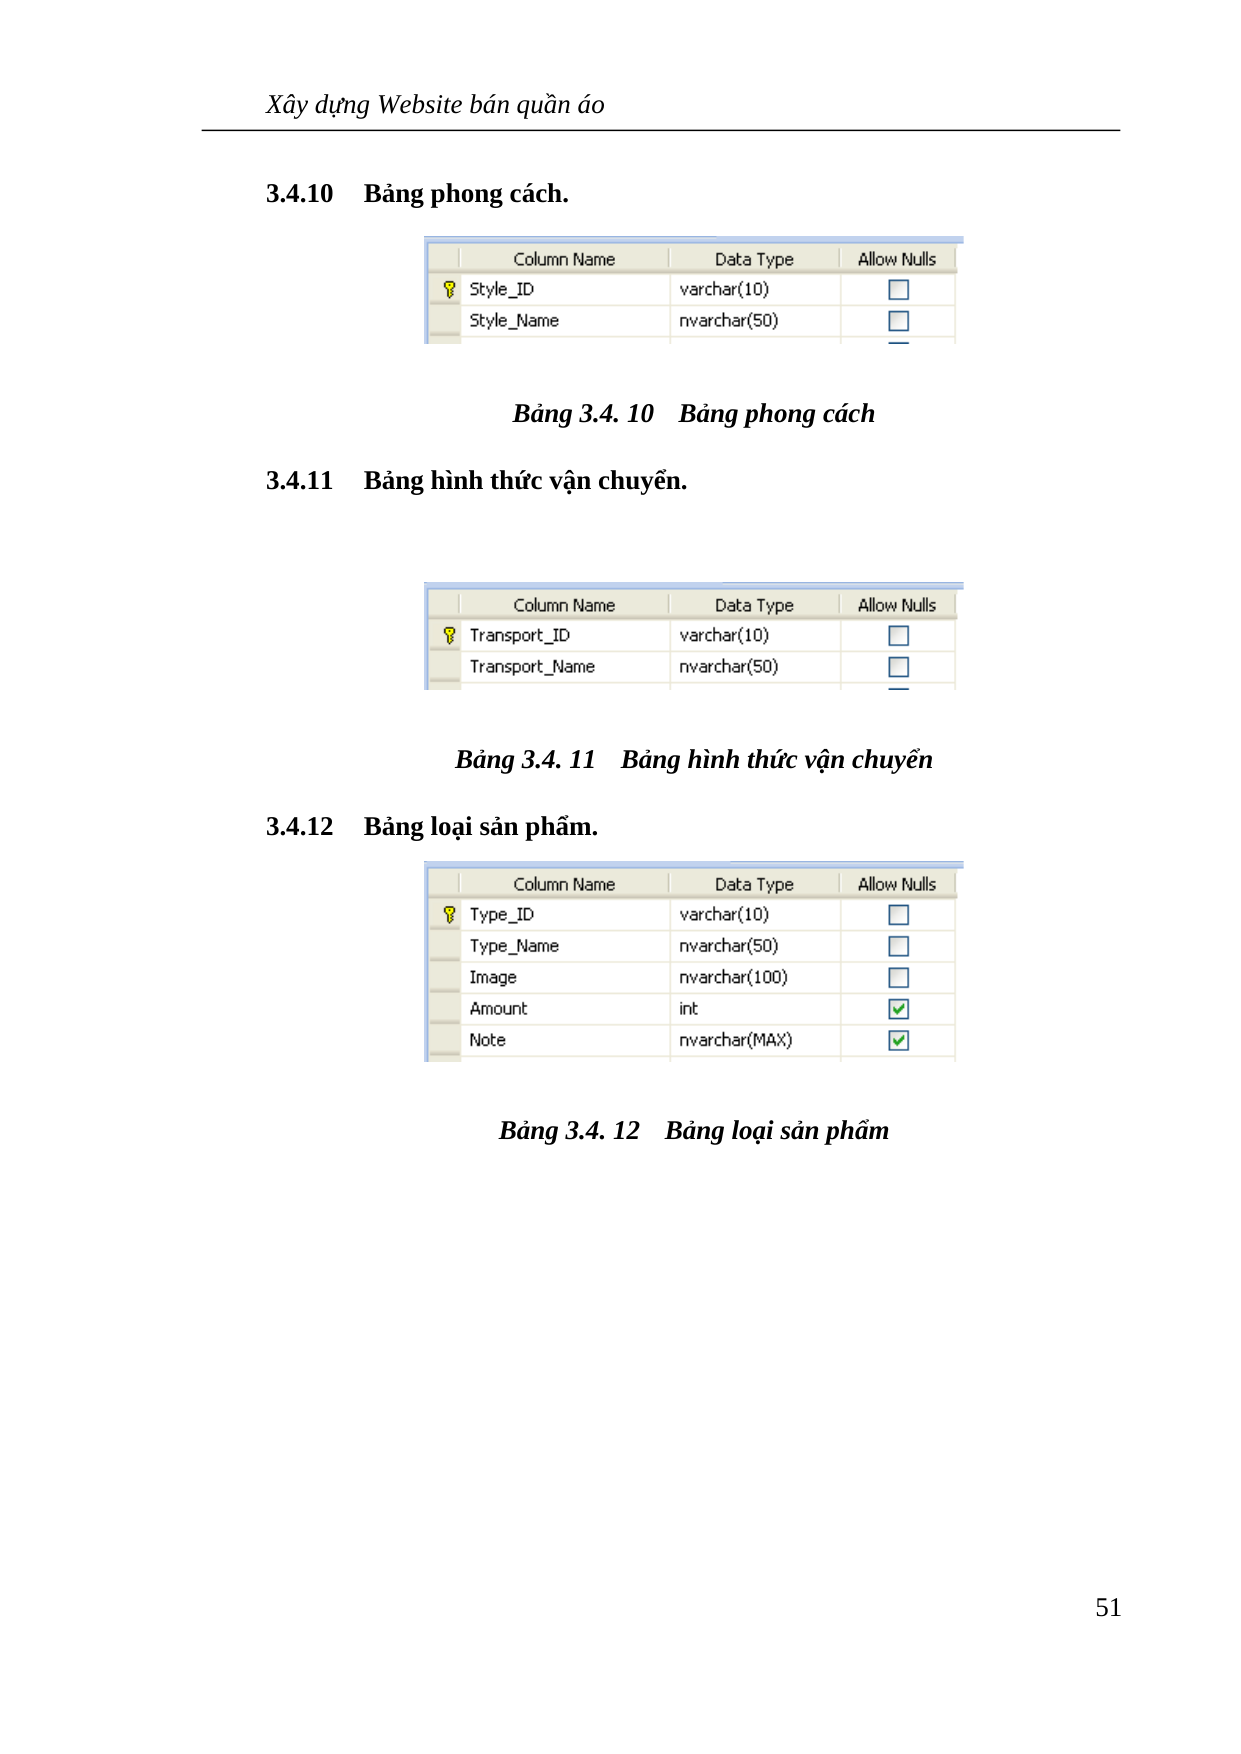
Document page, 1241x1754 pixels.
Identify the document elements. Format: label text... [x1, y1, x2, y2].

text Bảng 3.4. 11 Bảng hình thức vận chuyển [207, 743, 1122, 774]
picture [424, 236, 964, 344]
picture [424, 861, 964, 1062]
picture [424, 582, 964, 690]
text Bảng 3.4. 12 Bảng loại sản phẩm [207, 1114, 1122, 1146]
text Bảng 3.4. 10 Bảng phong cách [207, 397, 1122, 428]
subtitle 3.4.11 Bảng hình thức vận chuyển. [207, 464, 1122, 495]
subtitle 3.4.10 Bảng phong cách. [207, 177, 1122, 208]
subtitle 3.4.12 Bảng loại sản phẩm. [207, 811, 1122, 842]
